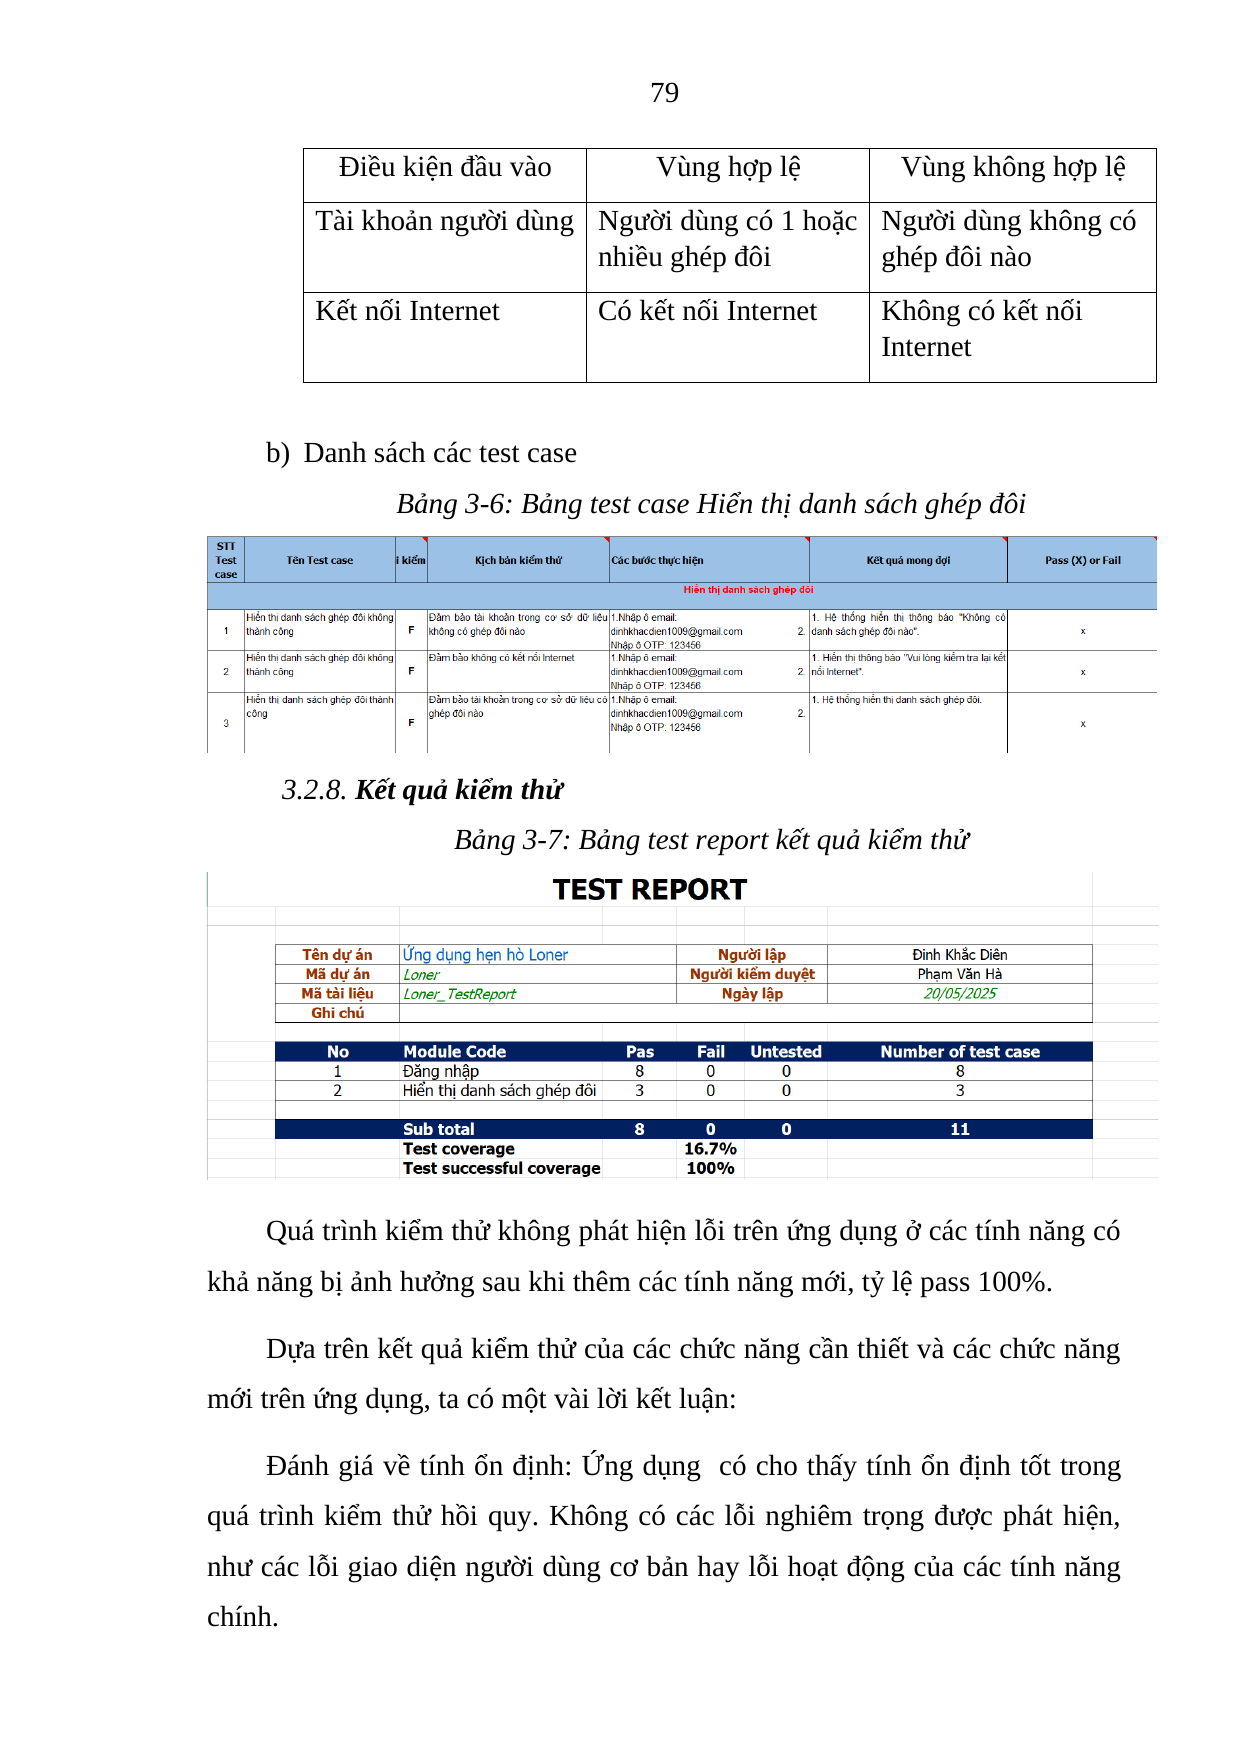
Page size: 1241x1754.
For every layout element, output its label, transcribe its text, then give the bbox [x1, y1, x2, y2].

picture [206, 872, 1159, 1180]
table_cell Người dùng có 1 hoặc nhiều ghép đôi [587, 203, 869, 292]
text Bảng 3-7: Bảng test report kết quả kiểm thử [303, 822, 1122, 856]
text Đánh giá về tính ổn định: Ứng dụng có cho thấy tính ổn định tốt trong quá trình kiểm thử hồi quy. Không có các lỗi nghiêm trọng được phát hiện, như các lỗi giao diện người dùng cơ bản hay lỗi hoạt động của các tính năng chính. [207, 1448, 1122, 1632]
text Quá trình kiểm thử không phát hiện lỗi trên ứng dụng ở các tính năng có khả năng bị ảnh hưởng sau khi thêm các tính năng mới, tỷ lệ pass 100%. [207, 1213, 1122, 1297]
table_cell Người dùng không có ghép đôi nào [870, 203, 1156, 292]
table_cell Không có kết nối Internet [870, 293, 1156, 382]
table_cell Kết nối Internet [304, 293, 586, 382]
table_header Vùng hợp lệ [587, 149, 869, 202]
table_cell Có kết nối Internet [587, 293, 869, 382]
text Dựa trên kết quả kiểm thử của các chức năng cần thiết và các chức năng mới trên ứng dụng, ta có một vài lời kết luận: [207, 1331, 1122, 1414]
table_header Vùng không hợp lệ [870, 149, 1156, 202]
table_cell Tài khoản người dùng [304, 203, 586, 292]
text Bảng 3-6: Bảng test case Hiển thị danh sách ghép đôi [303, 486, 1122, 519]
list Danh sách các test case [266, 435, 1122, 469]
table_header Điều kiện đầu vào [304, 149, 586, 202]
text Kết quả kiểm thử [282, 772, 1122, 805]
picture [206, 536, 1157, 753]
